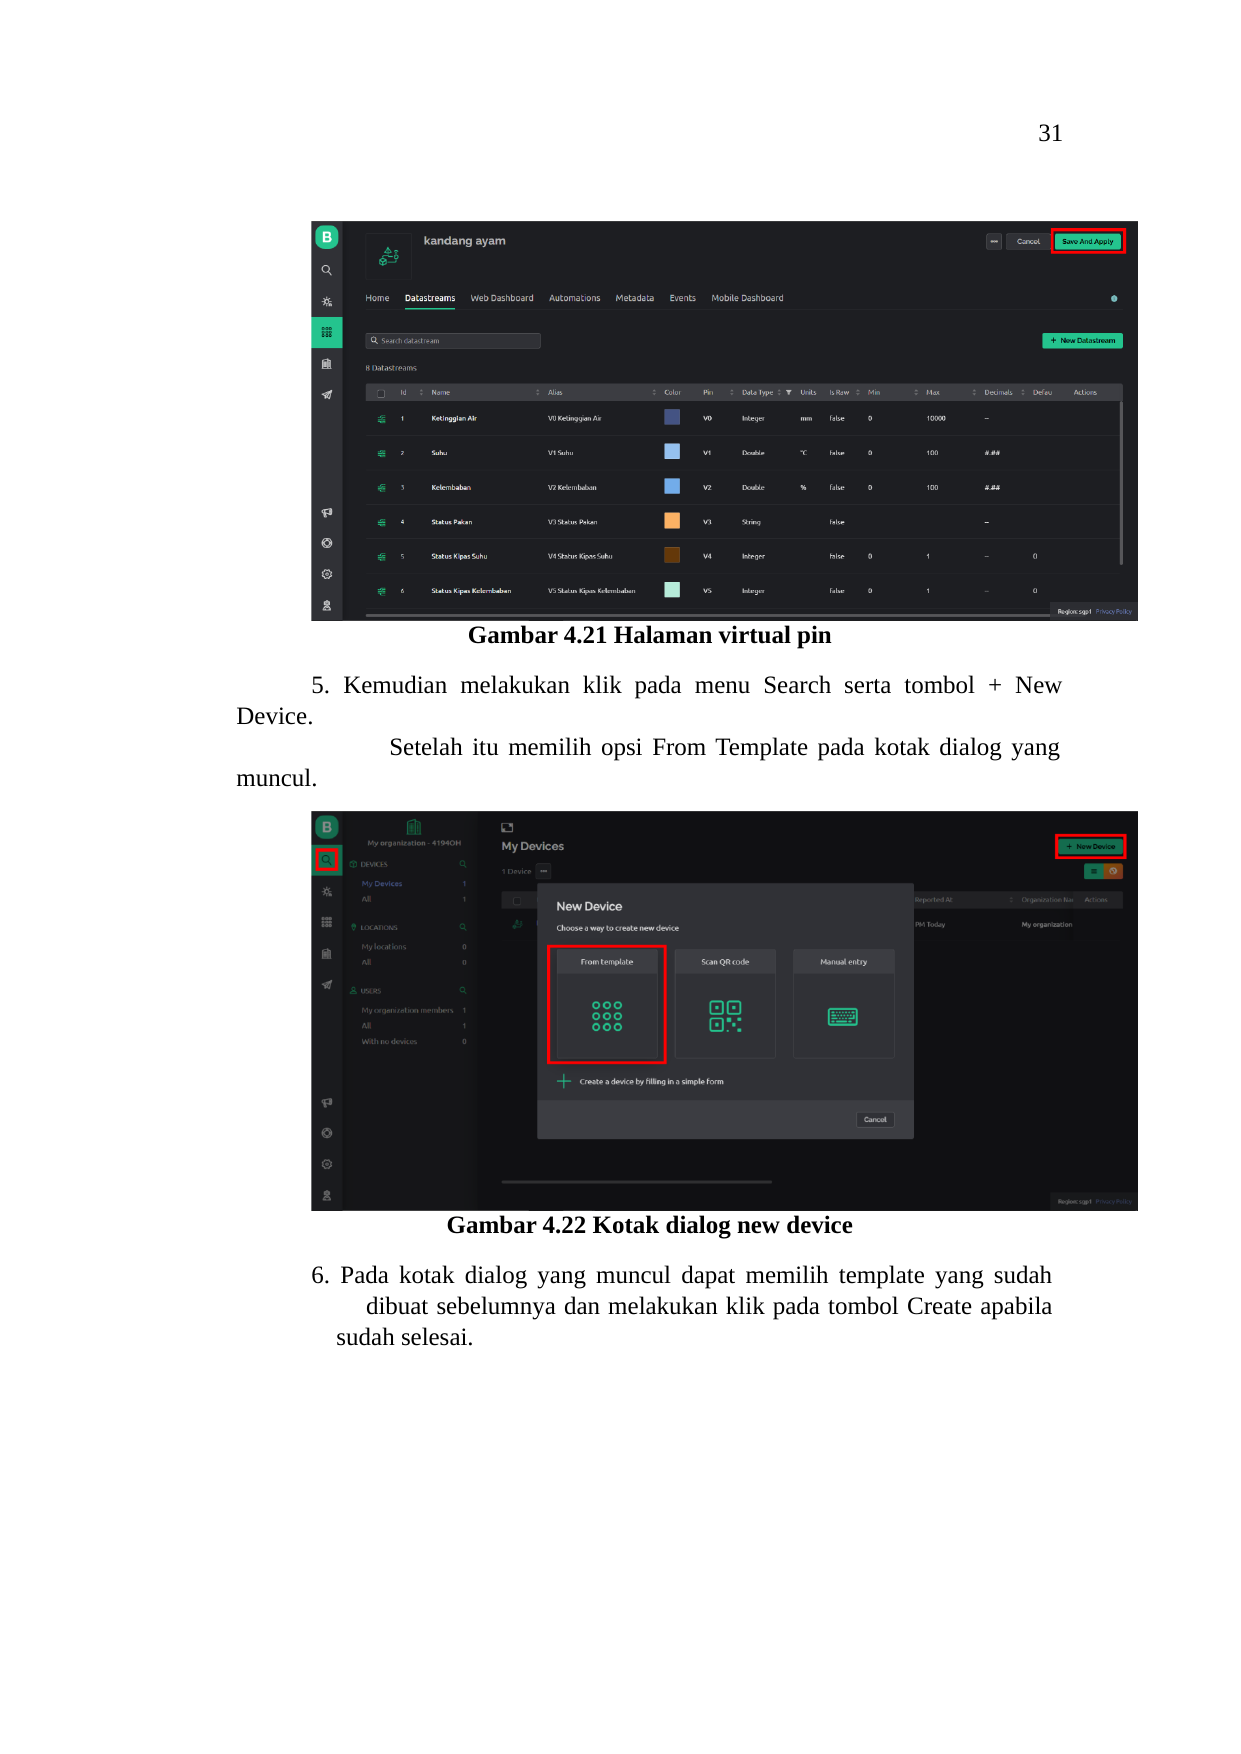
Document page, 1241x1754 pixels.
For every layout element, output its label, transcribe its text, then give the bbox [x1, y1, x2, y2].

text 6. Pada kotak dialog yang muncul dapat memilih template yang sudah dibuat sebelumnya dan melakukan klik pada tombol Create apabila sudah selesai. [236, 1260, 1063, 1351]
picture [311, 221, 1138, 621]
text 5. Kemudian melakukan klik pada menu Search serta tombol + New Device. Setelah itu memilih opsi From Template pada kotak dialog yang muncul. [236, 670, 1063, 792]
picture [311, 811, 1138, 1211]
